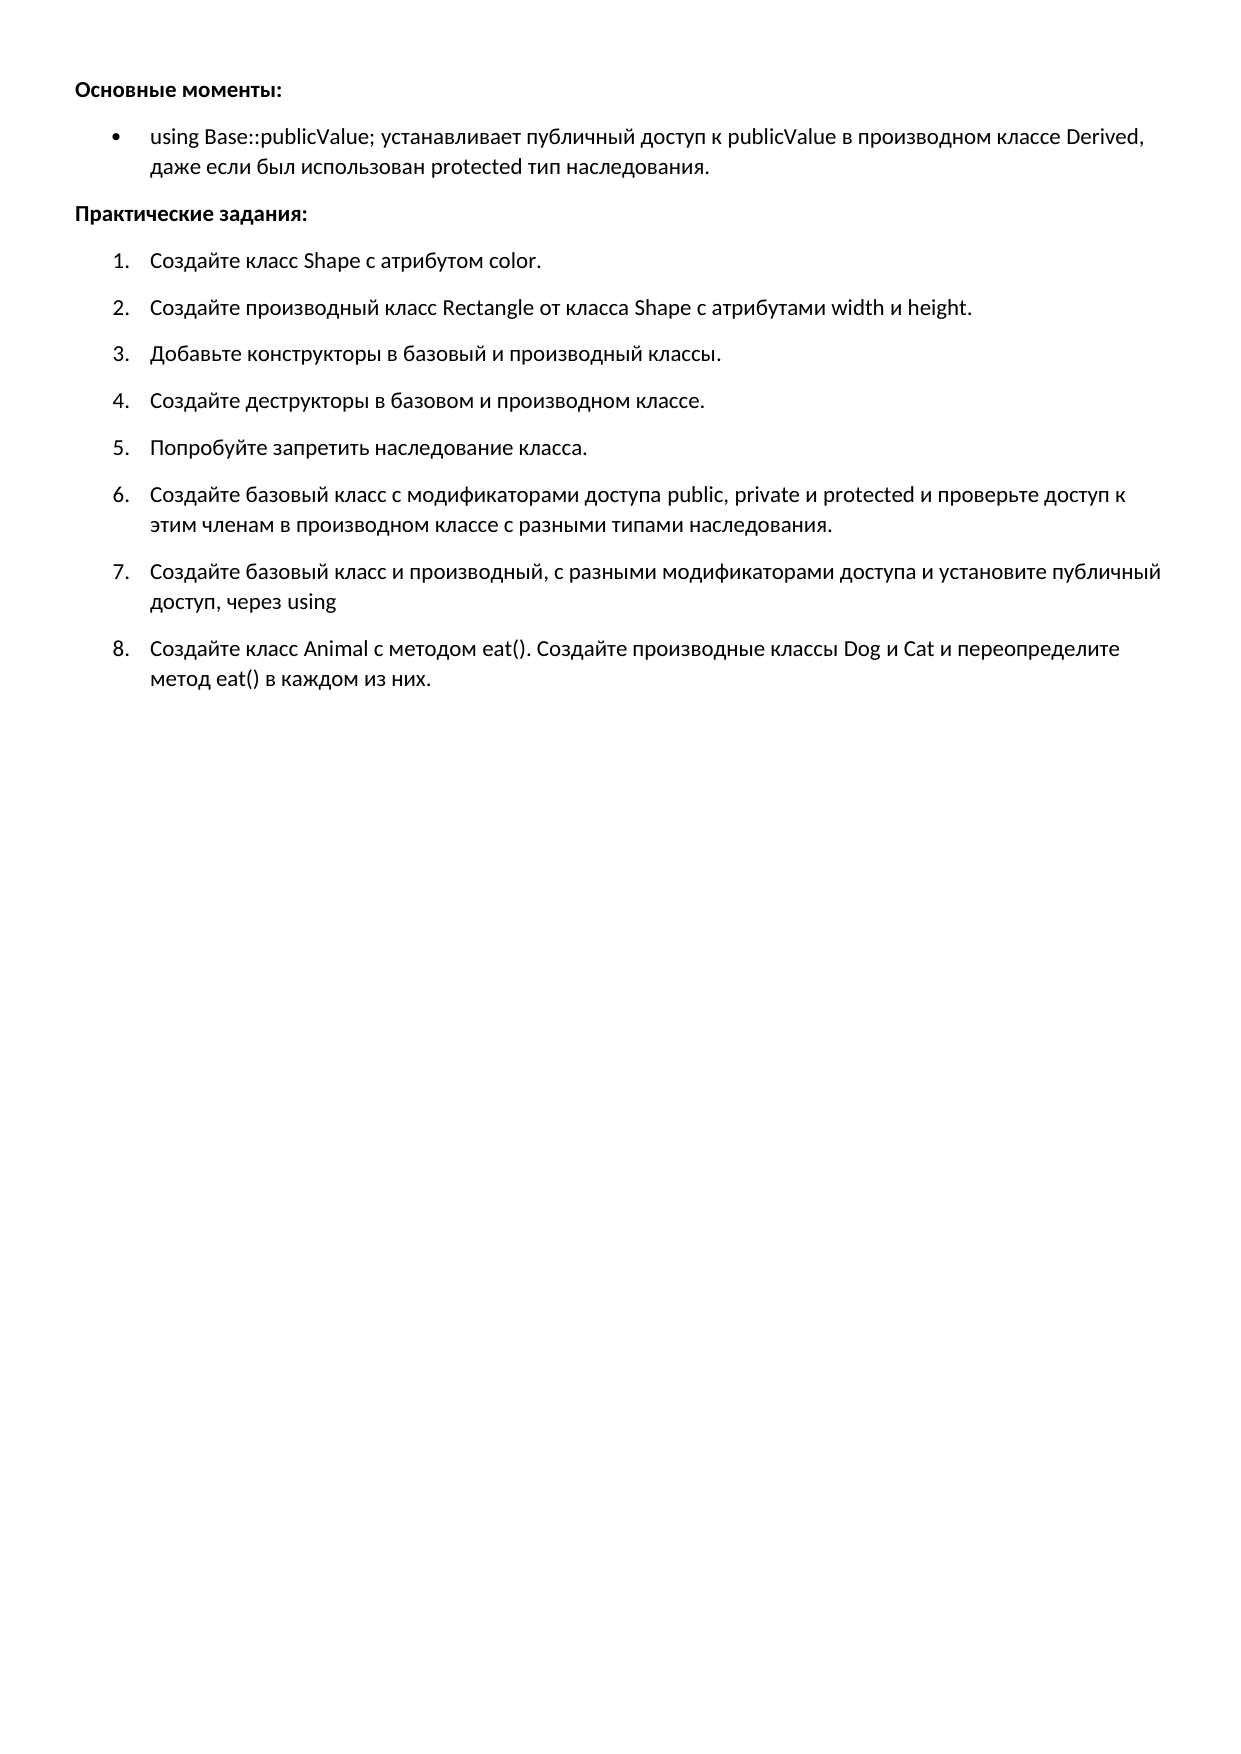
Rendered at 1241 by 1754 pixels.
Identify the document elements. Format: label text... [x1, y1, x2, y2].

list Создайте производный класс Rectangle от класса Shape с атрибутами width и height. [112, 293, 1165, 321]
list Создайте базовый класс и производный, с разными модификаторами доступа и установите публичный доступ, через using [112, 557, 1165, 616]
list Создайте деструкторы в базовом и производном классе. [112, 386, 1165, 414]
text Основные моменты: [75, 75, 1165, 103]
list Создайте класс Animal с методом eat(). Создайте производные классы Dog и Cat и переопределите метод eat() в каждом из них. [112, 634, 1165, 693]
list Попробуйте запретить наследование класса. [112, 433, 1165, 461]
list using Base::publicValue; устанавливает публичный доступ к publicValue в производном классе Derived, даже если был использован protected тип наследования. [112, 122, 1165, 180]
list Создайте базовый класс с модификаторами доступа public, private и protected и проверьте доступ к этим членам в производном классе с разными типами наследования. [112, 480, 1165, 538]
list Создайте класс Shape с атрибутом color. [112, 246, 1165, 274]
list Добавьте конструкторы в базовый и производный классы. [112, 339, 1165, 368]
text Практические задания: [75, 199, 1165, 227]
